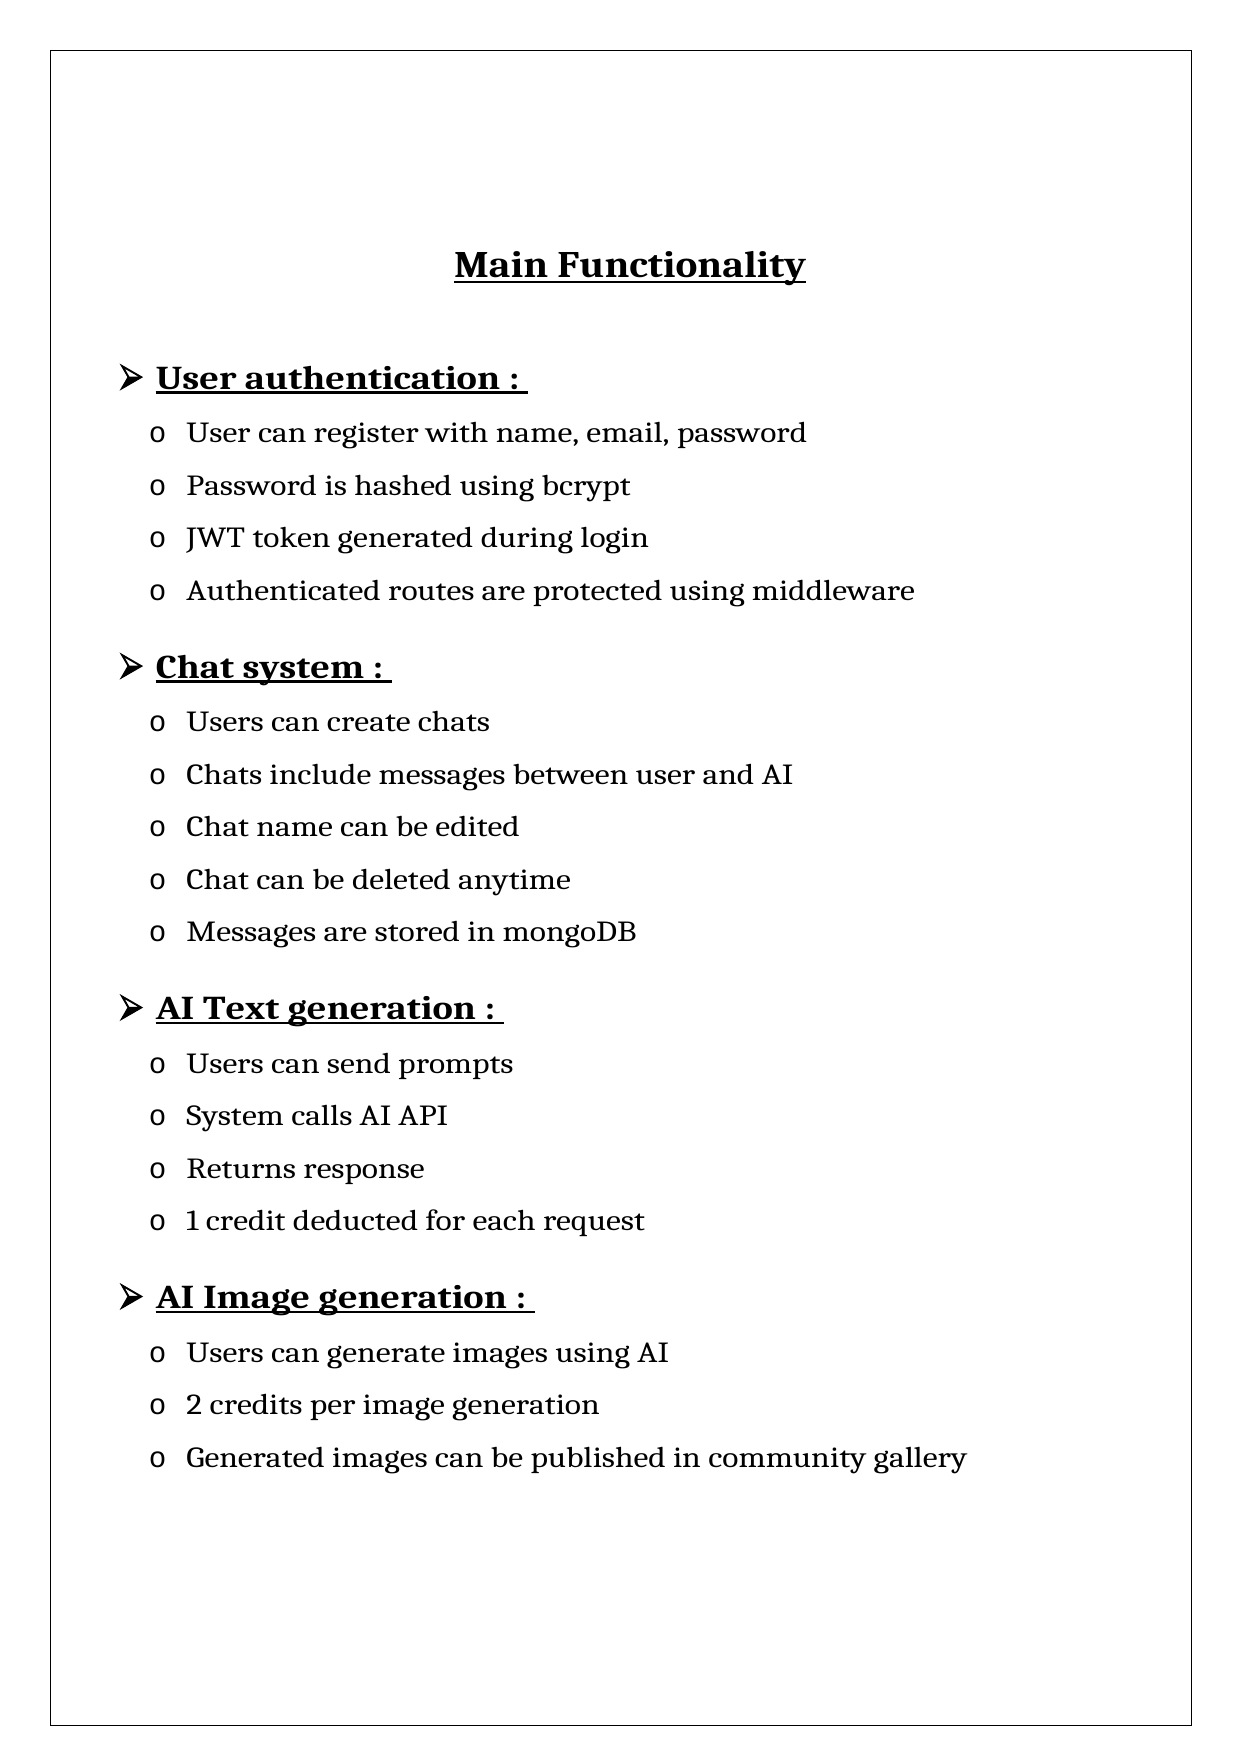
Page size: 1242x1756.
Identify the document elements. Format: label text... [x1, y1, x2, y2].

list Users can create chats [149, 706, 1182, 741]
list Users can generate images using AI [149, 1336, 1182, 1371]
list Password is hashed using bcrypt [149, 469, 1182, 504]
list Chat name can be edited [149, 811, 1182, 846]
list AI Text generation : [118, 989, 1182, 1028]
list Generated images can be published in community gallery [149, 1441, 1182, 1476]
subtitle Main Functionality [77, 244, 1183, 287]
list AI Image generation : [118, 1278, 1182, 1317]
list Chat system : [118, 648, 1182, 686]
list 1 credit deducted for each request [149, 1204, 1182, 1239]
list Chats include messages between user and AI [149, 758, 1182, 793]
list Users can send prompts [149, 1047, 1182, 1082]
list Chat can be deleted anytime [149, 863, 1182, 898]
list System calls AI API [149, 1099, 1182, 1134]
list User authentication : [118, 359, 1182, 397]
list Messages are stored in mongoDB [149, 916, 1182, 951]
list User can register with name, email, password [149, 417, 1182, 452]
list JWT token generated during login [149, 522, 1182, 557]
list Authenticated routes are protected using middleware [149, 574, 1182, 609]
list Returns response [149, 1152, 1182, 1187]
list 2 credits per image generation [149, 1388, 1182, 1423]
